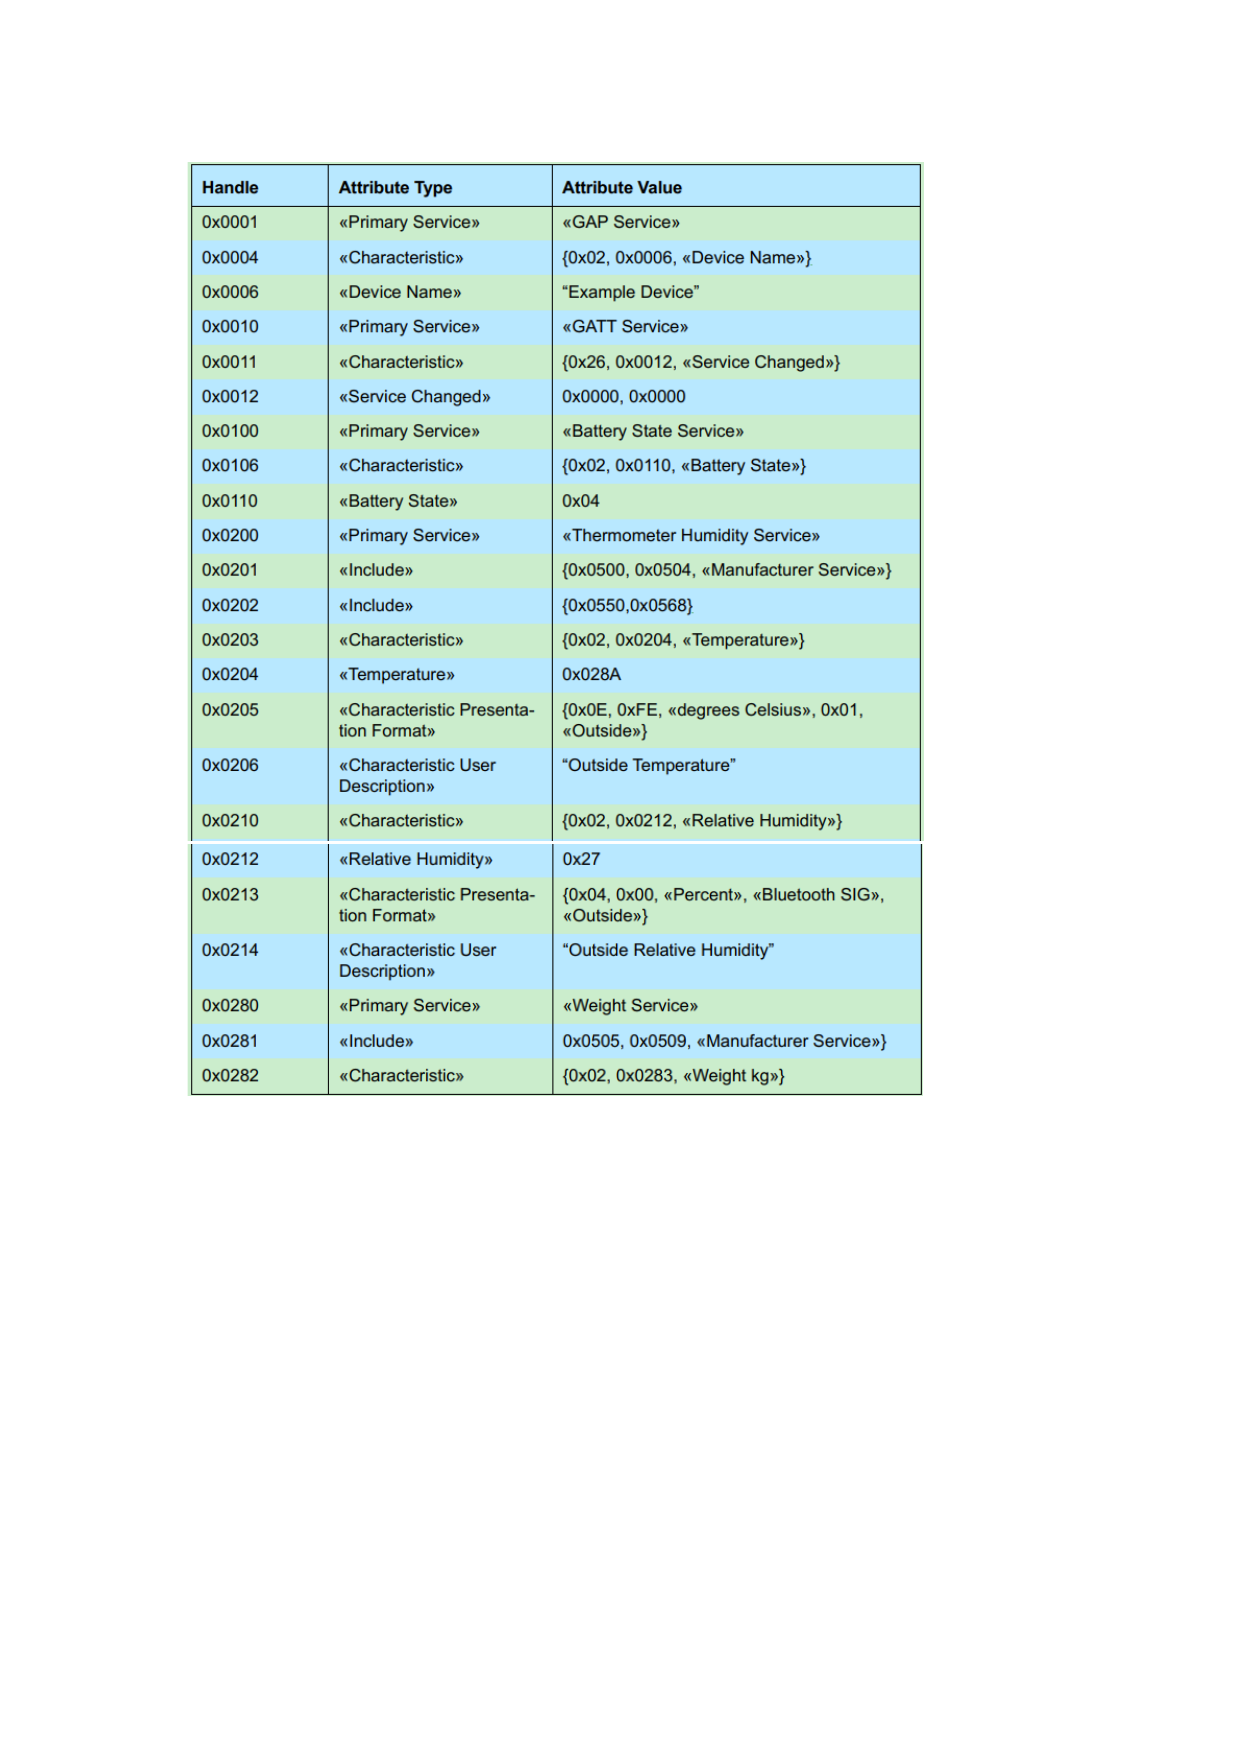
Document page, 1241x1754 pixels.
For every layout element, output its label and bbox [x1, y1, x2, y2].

picture [187, 844, 923, 1096]
picture [187, 162, 924, 841]
